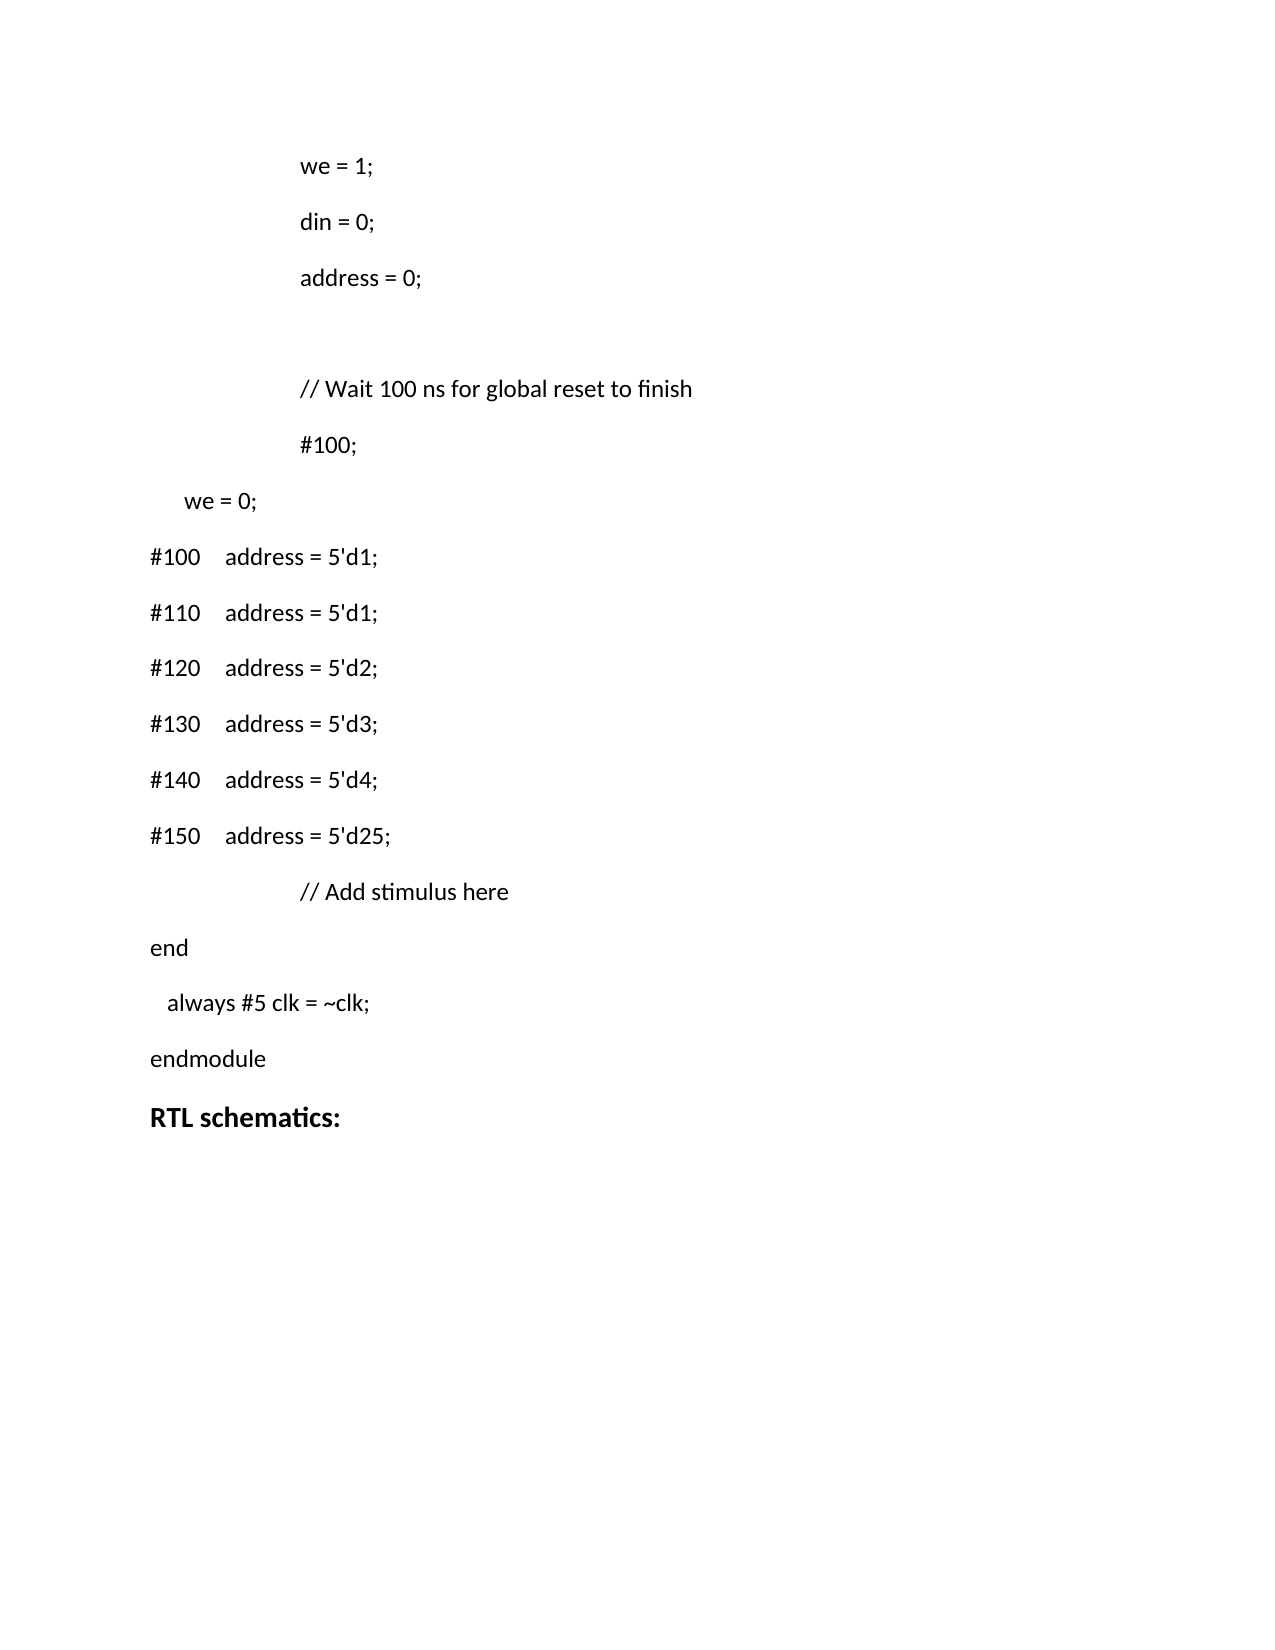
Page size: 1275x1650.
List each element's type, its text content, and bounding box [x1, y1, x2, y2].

text // Wait 100 ns for global reset to finish [150, 373, 1125, 404]
text endmodule [150, 1043, 1125, 1074]
text #120 address = 5'd2; [150, 652, 1125, 683]
text // Add stimulus here [150, 876, 1125, 906]
text #100 address = 5'd1; [150, 541, 1125, 571]
text #140 address = 5'd4; [150, 764, 1125, 795]
text #100; [150, 429, 1125, 460]
text we = 1; [150, 150, 1125, 181]
text always #5 clk = ~clk; [150, 987, 1125, 1018]
text #150 address = 5'd25; [150, 820, 1125, 851]
text din = 0; [150, 206, 1125, 236]
text end [150, 932, 1125, 962]
text #110 address = 5'd1; [150, 597, 1125, 627]
text #130 address = 5'd3; [150, 708, 1125, 739]
text we = 0; [150, 485, 1125, 516]
text RTL schematics: [150, 1099, 1125, 1135]
text address = 0; [150, 262, 1125, 292]
